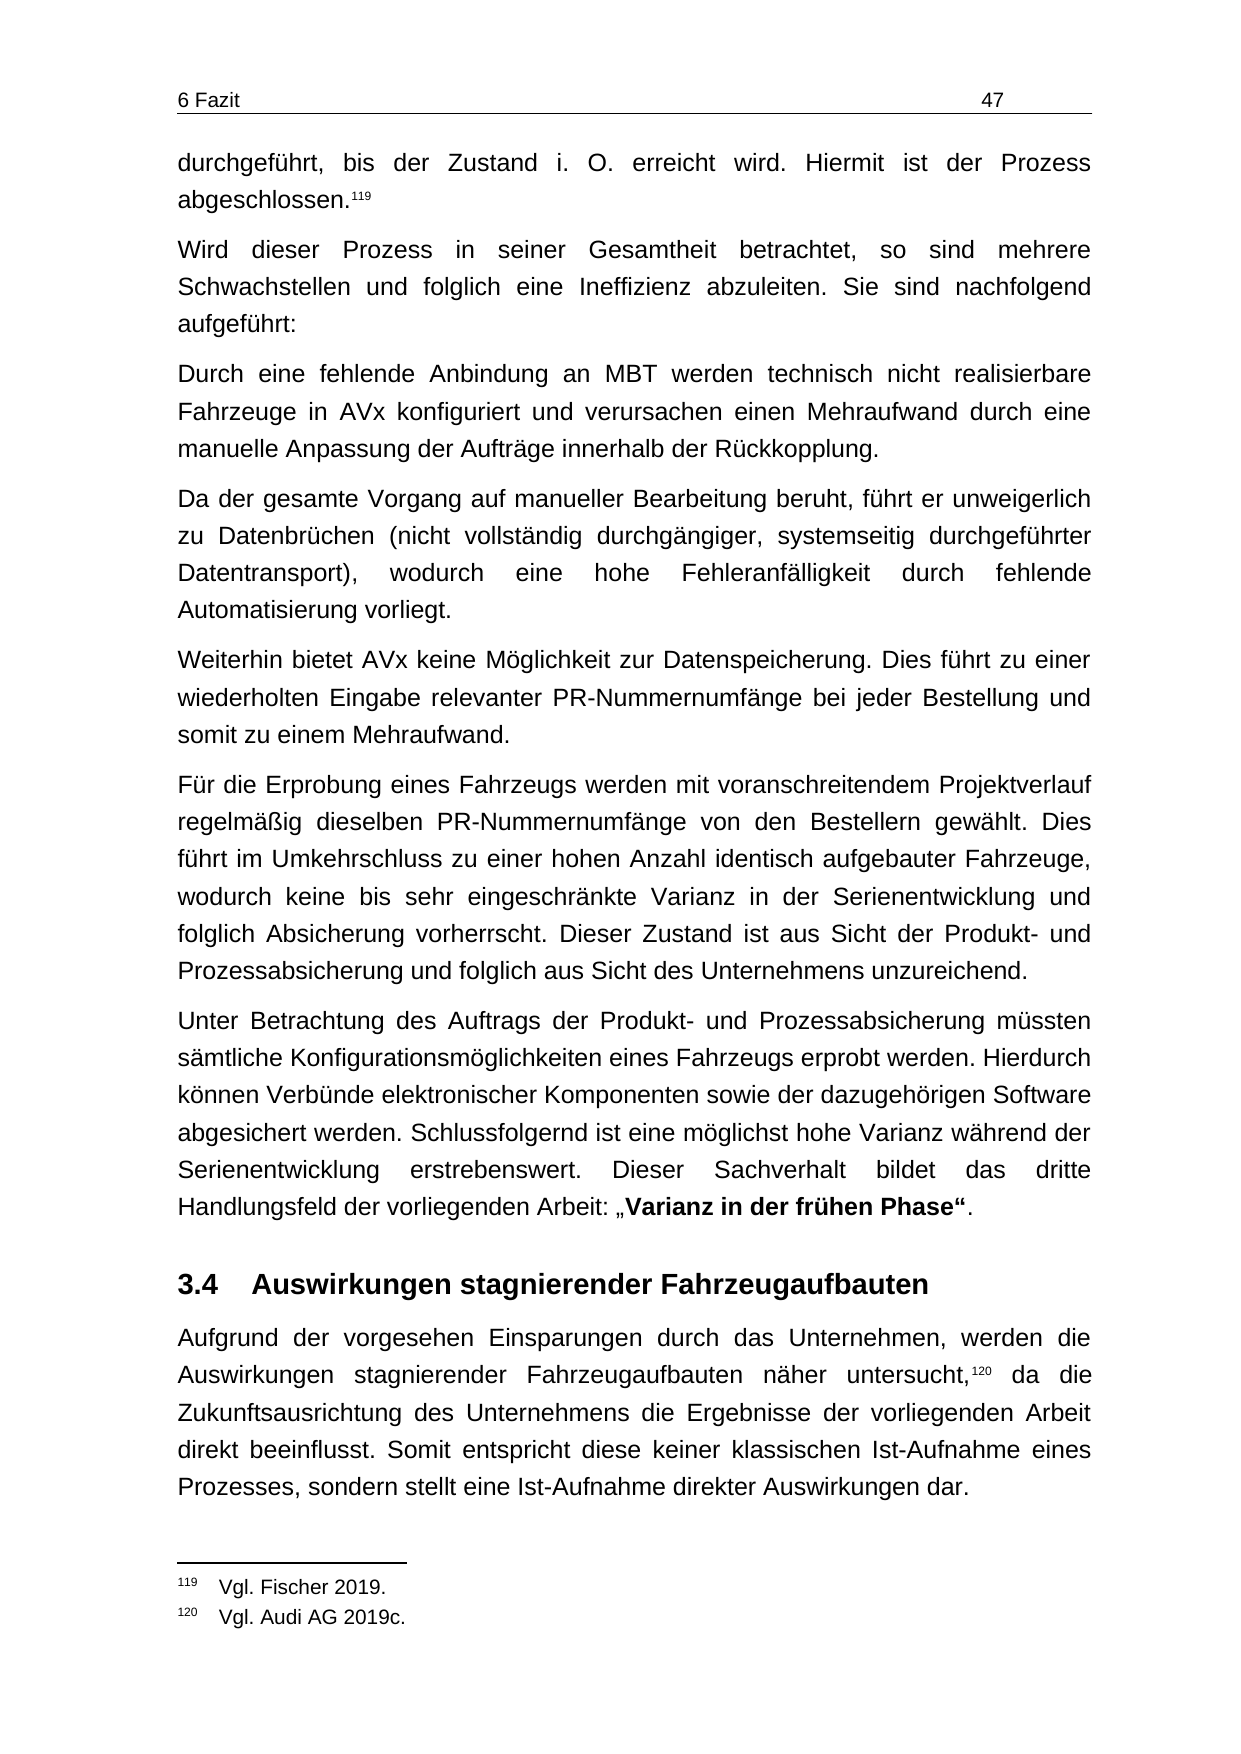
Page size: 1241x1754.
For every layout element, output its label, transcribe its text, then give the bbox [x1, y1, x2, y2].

text Für die Erprobung eines Fahrzeugs werden mit voranschreitendem Projektverlauf regelmäßig dieselben PR-Nummernumfänge von den Bestellern gewählt. Dies führt im Umkehrschluss zu einer hohen Anzahl identisch aufgebauter Fahrzeuge, wodurch keine bis sehr eingeschränkte Varianz in der Serienentwicklung und folglich Absicherung vorherrscht. Dieser Zustand ist aus Sicht der Produkt- und Prozessabsicherung und folglich aus Sicht des Unternehmens unzureichend. [177, 769, 1092, 985]
text Aufgrund der vorgesehen Einsparungen durch das Unternehmen, werden die Auswirkungen stagnierender Fahrzeugaufbauten näher untersucht, da die Zukunftsausrichtung des Unternehmens die Ergebnisse der vorliegenden Arbeit direkt beeinflusst. Somit entspricht diese keiner klassischen Ist-Aufnahme eines Prozesses, sondern stellt eine Ist-Aufnahme direkter Auswirkungen dar. [177, 1323, 1092, 1501]
subtitle Auswirkungen stagnierender Fahrzeugaufbauten [177, 1267, 1092, 1301]
text Wird dieser Prozess in seiner Gesamtheit betrachtet, so sind mehrere Schwachstellen und folglich eine Ineffizienz abzuleiten. Sie sind nachfolgend aufgeführt: [177, 235, 1092, 338]
text Durch eine fehlende Anbindung an MBT werden technisch nicht realisierbare Fahrzeuge in AVx konfiguriert und verursachen einen Mehraufwand durch eine manuelle Anpassung der Aufträge innerhalb der Rückkopplung. [177, 359, 1092, 462]
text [177, 148, 1092, 214]
text Da der gesamte Vorgang auf manueller Bearbeitung beruht, führt er unweigerlich zu Datenbrüchen (nicht vollständig durchgängiger, systemseitig durchgeführter Datentransport), wodurch eine hohe Fehleranfälligkeit durch fehlende Automatisierung vorliegt. [177, 483, 1092, 624]
text Weiterhin bietet AVx keine Möglichkeit zur Datenspeicherung. Dies führt zu einer wiederholten Eingabe relevanter PR-Nummernumfänge bei jeder Bestellung und somit zu einem Mehraufwand. [177, 645, 1092, 748]
text Unter Betrachtung des Auftrags der Produkt- und Prozessabsicherung müssten sämtliche Konfigurationsmöglichkeiten eines Fahrzeugs erprobt werden. Hierdurch können Verbünde elektronischer Komponenten sowie der dazugehörigen Software abgesichert werden. Schlussfolgernd ist eine möglichst hohe Varianz während der Serienentwicklung erstrebenswert. Dieser Sachverhalt bildet das dritte Handlungsfeld der vorliegenden Arbeit: „Varianz in der frühen Phase“. [177, 1006, 1092, 1221]
